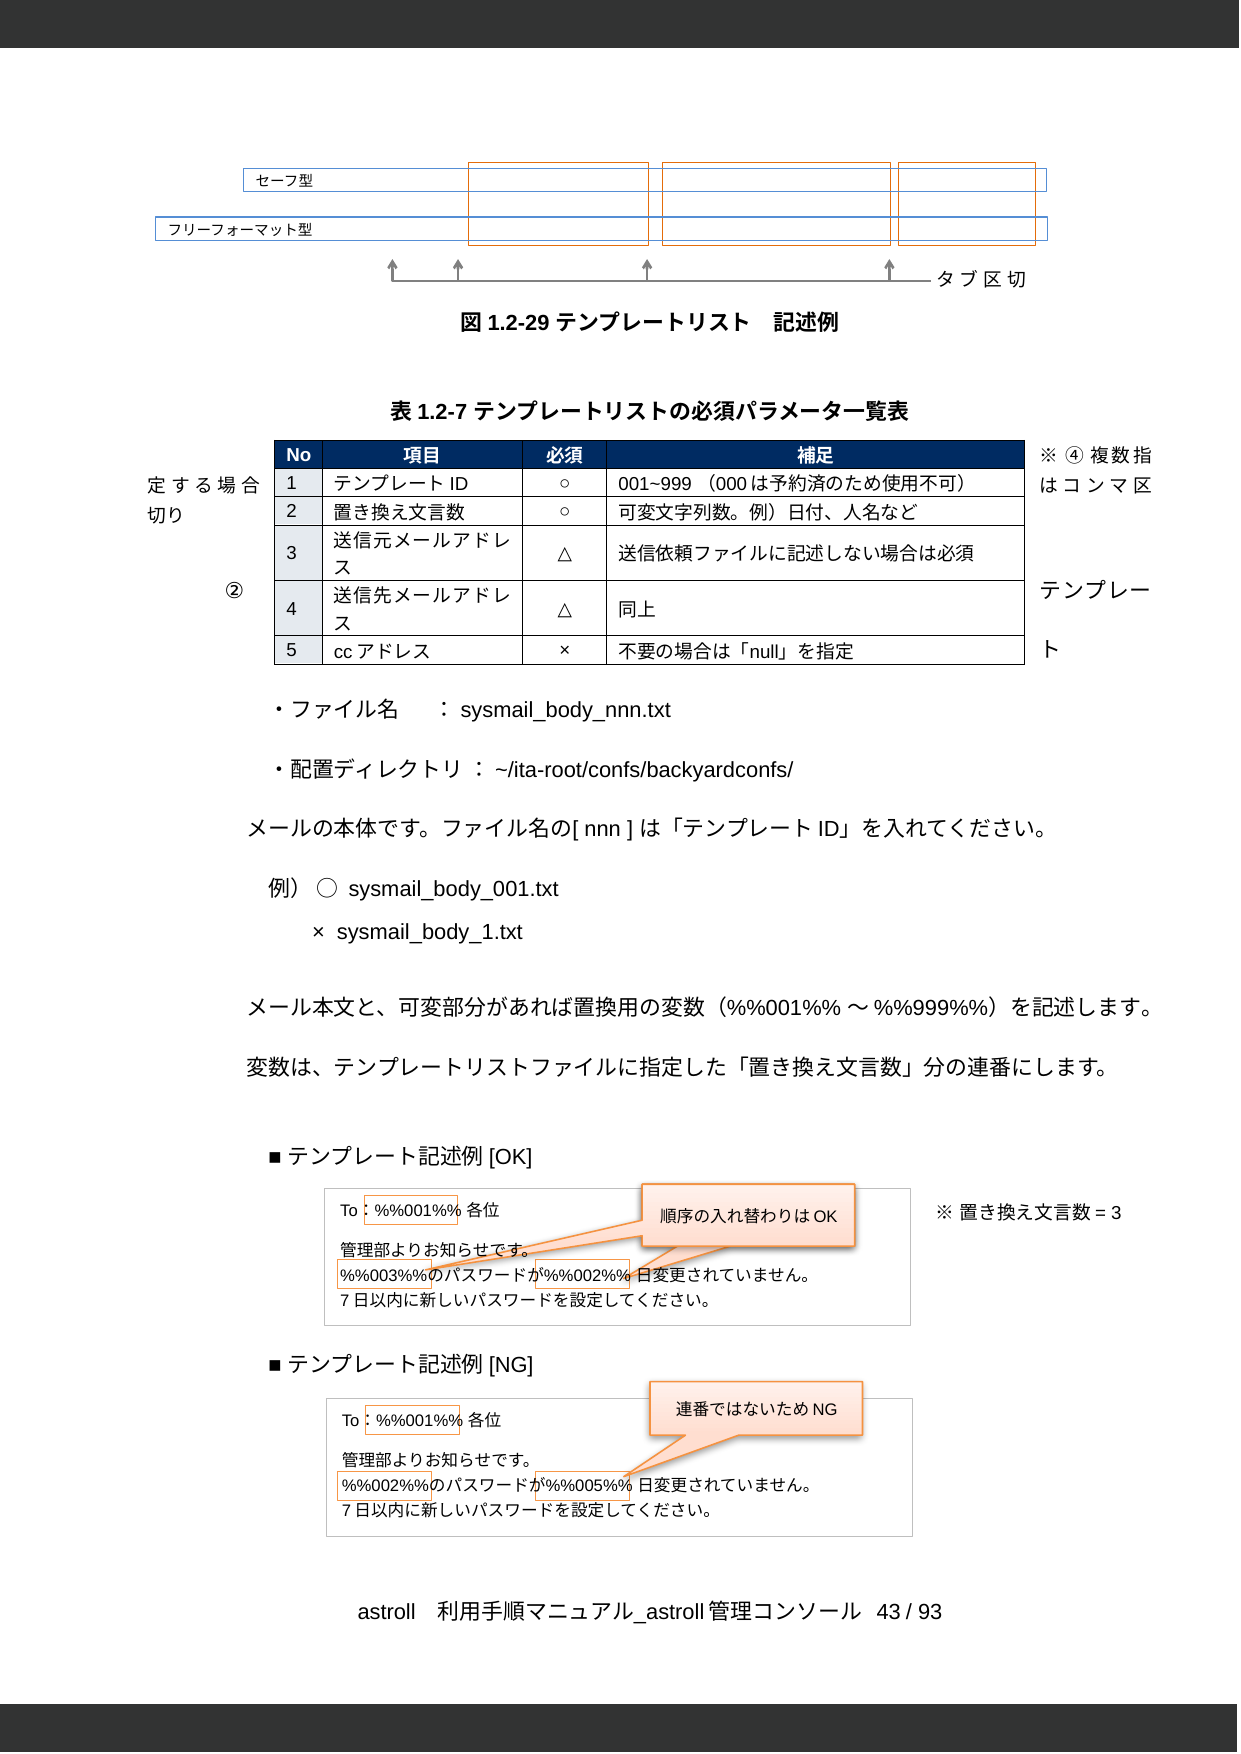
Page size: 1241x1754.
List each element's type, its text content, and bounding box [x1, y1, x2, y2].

table_header No [275, 441, 322, 468]
table_cell △ [523, 581, 606, 635]
table_cell 3 [275, 526, 322, 580]
text メールの本体です。ファイル名の[ nnn ] は「テンプレートID」を入れてください。 [246, 797, 1152, 857]
table_cell 1 [275, 469, 322, 496]
table_cell ○ [523, 469, 606, 496]
text ・ファイル名 ： sysmail_body_nnn.txt [246, 678, 1152, 738]
table_cell 送信元メールアドレス [323, 526, 522, 580]
table_cell 可変文字列数。例）日付、人名など [607, 497, 1024, 524]
text ■ テンプレート記述例 [OK] [246, 1125, 1152, 1184]
text ※ ④複数指定する場合はコンマ区切り [1025, 440, 1152, 529]
text 例） ○ sysmail_body_001.txt [246, 857, 1152, 916]
table_cell テンプレートID [323, 469, 522, 496]
table_cell 送信依頼ファイルに記述しない場合は必須 [607, 526, 1024, 580]
picture [0, 1704, 1237, 1752]
table_cell ccアドレス [323, 636, 522, 663]
subtitle テンプレート [224, 559, 1152, 678]
table_cell 001~999 （000は予約済のため使用不可） [607, 469, 1024, 496]
text ※ ④複数指定する場合はコンマ区切り [148, 440, 274, 529]
table_cell 同上 [607, 581, 1024, 635]
text ■ テンプレート記述例 [NG] [246, 1333, 1152, 1393]
table_cell 2 [275, 497, 322, 524]
table_cell 5 [275, 636, 322, 663]
table_cell 4 [275, 581, 322, 635]
table_cell △ [523, 526, 606, 580]
table_cell × [523, 636, 606, 663]
table_cell ○ [523, 497, 606, 524]
text ・配置ディレクトリ ： ~/ita-root/confs/backyardconfs/ [246, 738, 1152, 797]
text × sysmail_body_1.txt [246, 916, 1152, 946]
table_header 必須 [523, 441, 606, 468]
table_header 項目 [323, 441, 522, 468]
table_header 補足 [607, 441, 1024, 468]
text 変数は、テンプレートリストファイルに指定した「置き換え文言数」分の連番にします。 [246, 1036, 1152, 1095]
text メール本文と、可変部分があれば置換用の変数（%%001%% ～ %%999%%）を記述します。 [246, 976, 1152, 1036]
table_cell 置き換え文言数 [323, 497, 522, 524]
picture [0, 0, 1239, 48]
table_cell 送信先メールアドレス [323, 581, 522, 635]
table_cell 不要の場合は「null」を指定 [607, 636, 1024, 663]
